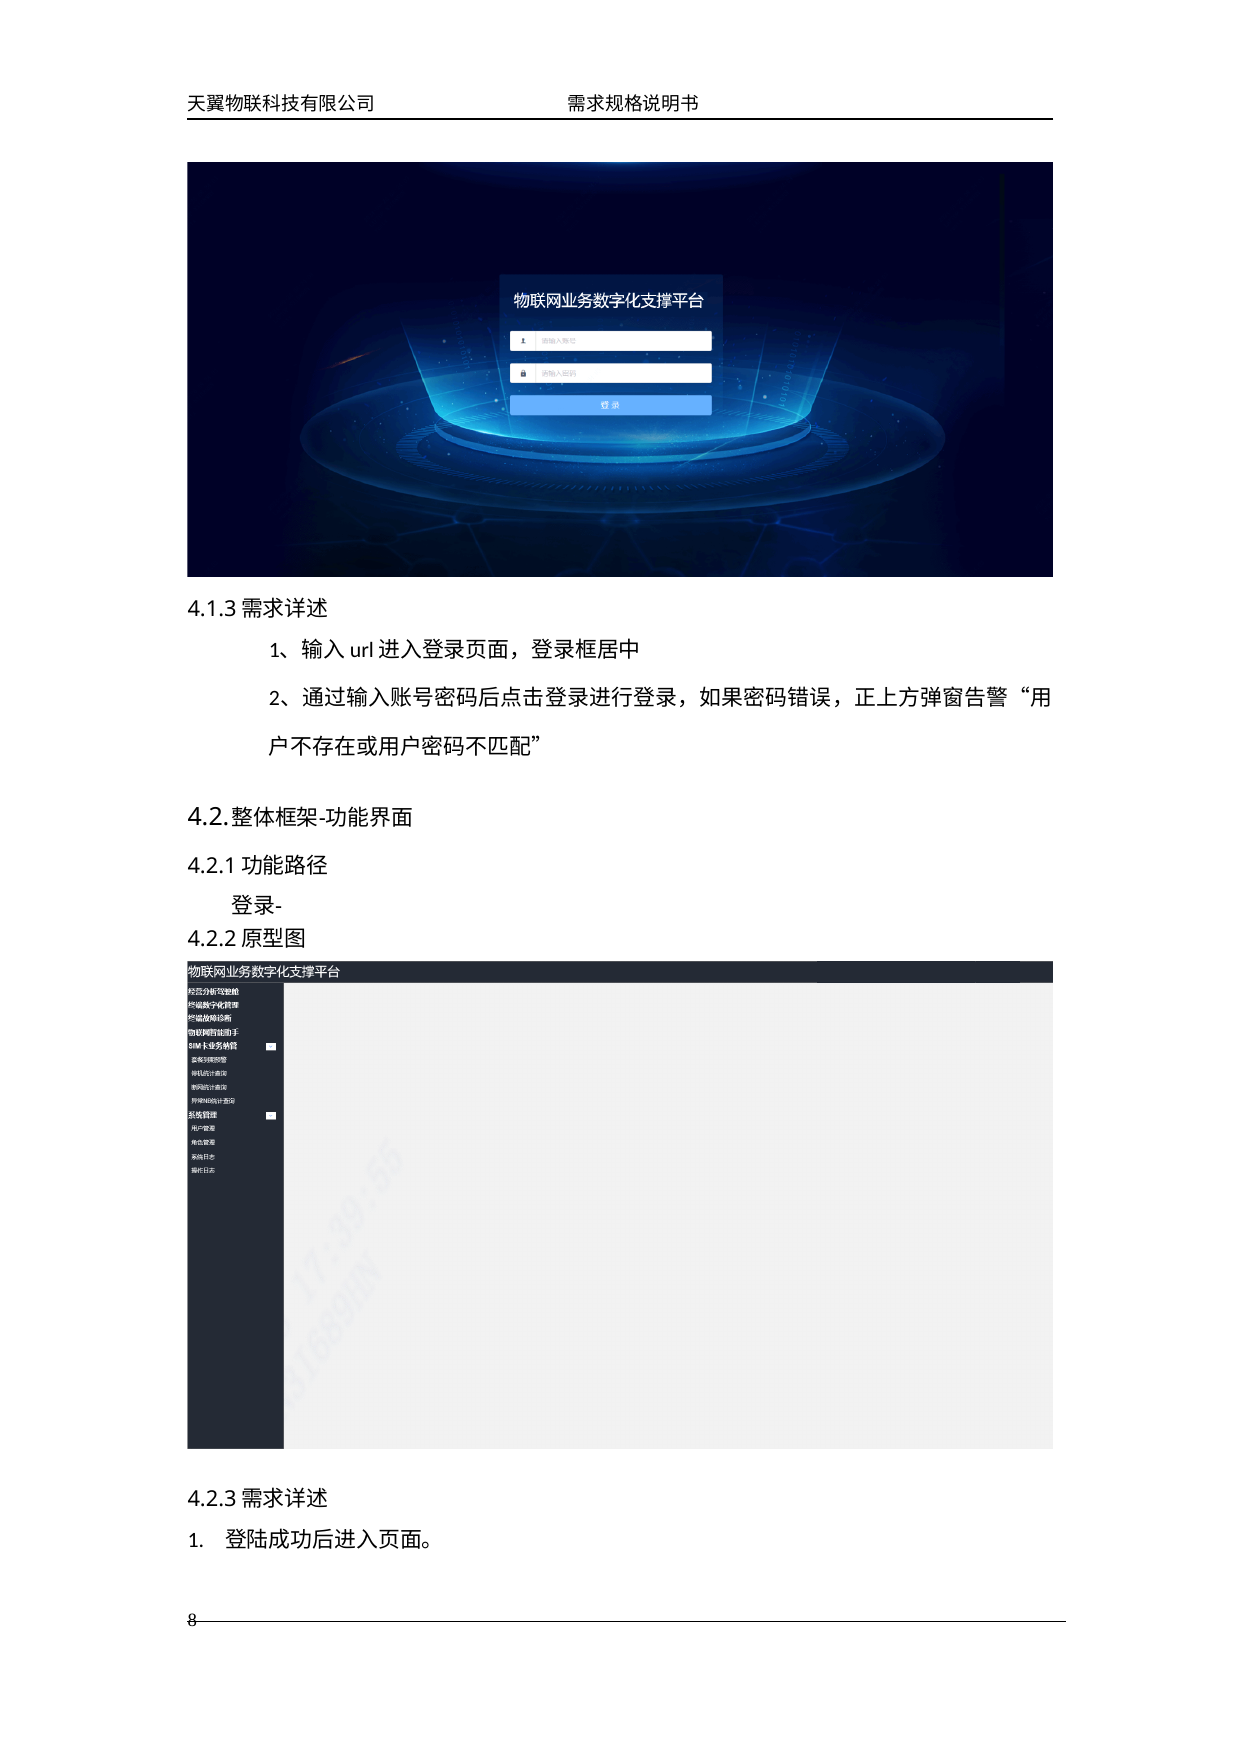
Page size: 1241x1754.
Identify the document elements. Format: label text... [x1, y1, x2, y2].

picture [187, 961, 1053, 1449]
list 2、通过输入账号密码后点击登录进行登录，如果密码错误，正上方弹窗告警“用户不存在或用户密码不匹配” [268, 679, 1053, 761]
text 登录- [187, 888, 1053, 921]
text 4.1.3需求详述 [187, 591, 1053, 623]
text 4.2.1功能路径 [187, 848, 1053, 880]
text 4.2.3需求详述 [187, 1481, 1053, 1514]
text 4.2.2原型图 [187, 921, 1053, 953]
subtitle 整体框架-功能界面 [187, 783, 1053, 848]
picture [187, 162, 1053, 577]
list 1、输入url进入登录页面，登录框居中 [268, 631, 1053, 664]
list 登陆成功后进入页面。 [187, 1522, 1053, 1554]
